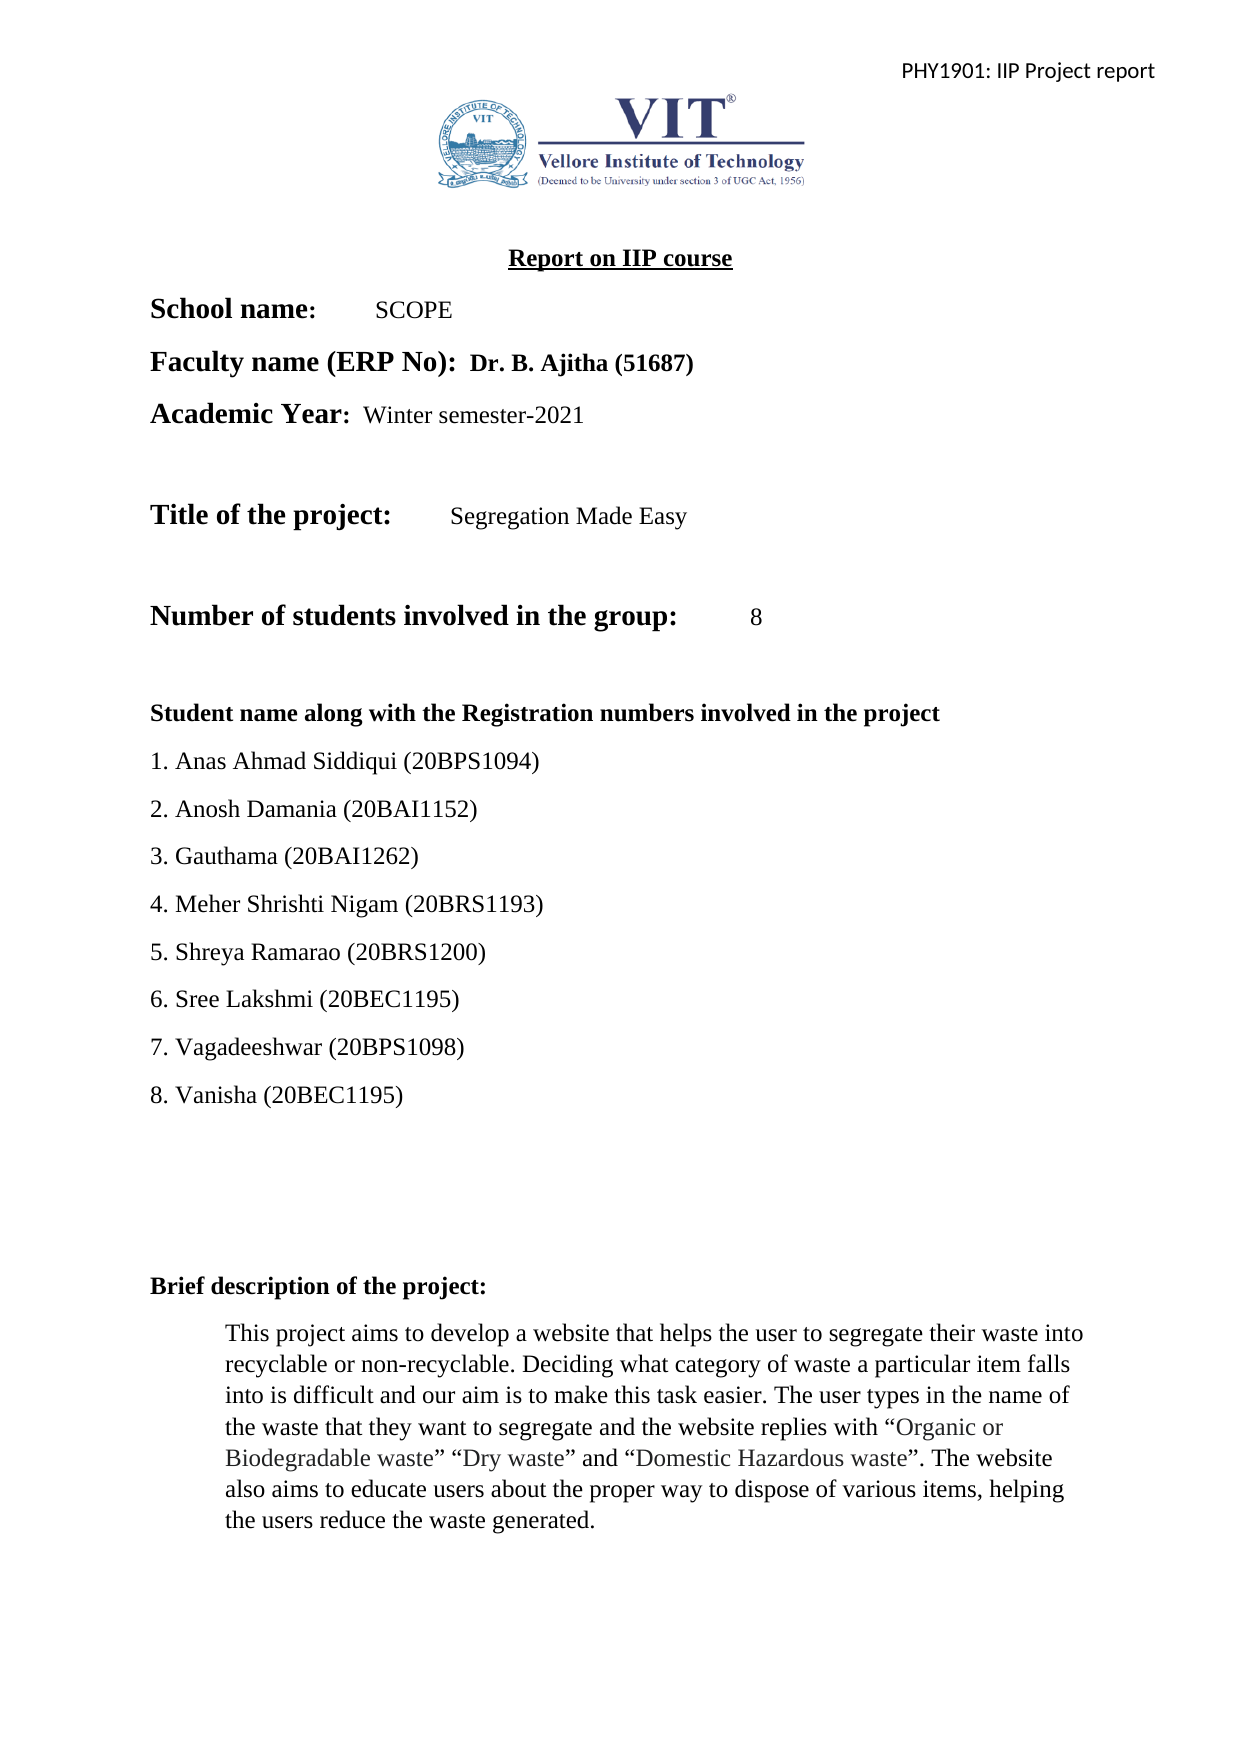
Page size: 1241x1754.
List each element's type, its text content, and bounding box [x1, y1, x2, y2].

text 4. Meher Shrishti Nigam (20BRS1193) [150, 889, 1090, 918]
picture [429, 73, 811, 196]
text 3. Gauthama (20BAI1262) [150, 841, 1090, 870]
text Title of the project: Segregation Made Easy [150, 497, 1090, 531]
text Number of students involved in the group: 8 [150, 598, 1090, 631]
text 1. Anas Ahmad Siddiqui (20BPS1094) [150, 746, 1090, 775]
text Student name along with the Registration numbers involved in the project [150, 698, 1090, 727]
text 2. Anosh Damania (20BAI1152) [150, 794, 1090, 822]
text This project aims to develop a website that helps the user to segregate their waste into recyclable or non-recyclable. Deciding what category of waste a particular item falls into is difficult and our aim is to make this task easier. The user types in the name of the waste that they want to segregate and the website replies with “Organic or Biodegradable waste” “Dry waste” and “Domestic Hazardous waste”. The website also aims to educate users about the proper way to dispose of various items, helping the users reduce the waste generated. [225, 1318, 1090, 1533]
text Faculty name (ERP No): Dr. B. Ajitha (51687) [150, 344, 1090, 377]
text Academic Year: Winter semester-2021 [150, 397, 1090, 430]
text 6. Sree Lakshmi (20BEC1195) [150, 984, 1090, 1013]
text 8. Vanisha (20BEC1195) [150, 1080, 1090, 1109]
text Brief description of the project: [150, 1271, 1090, 1299]
text School name: SCOPE [150, 291, 1090, 324]
text Report on IIP course [150, 243, 1090, 272]
text 5. Shreya Ramarao (20BRS1200) [150, 937, 1090, 966]
text 7. Vagadeeshwar (20BPS1098) [150, 1032, 1090, 1061]
